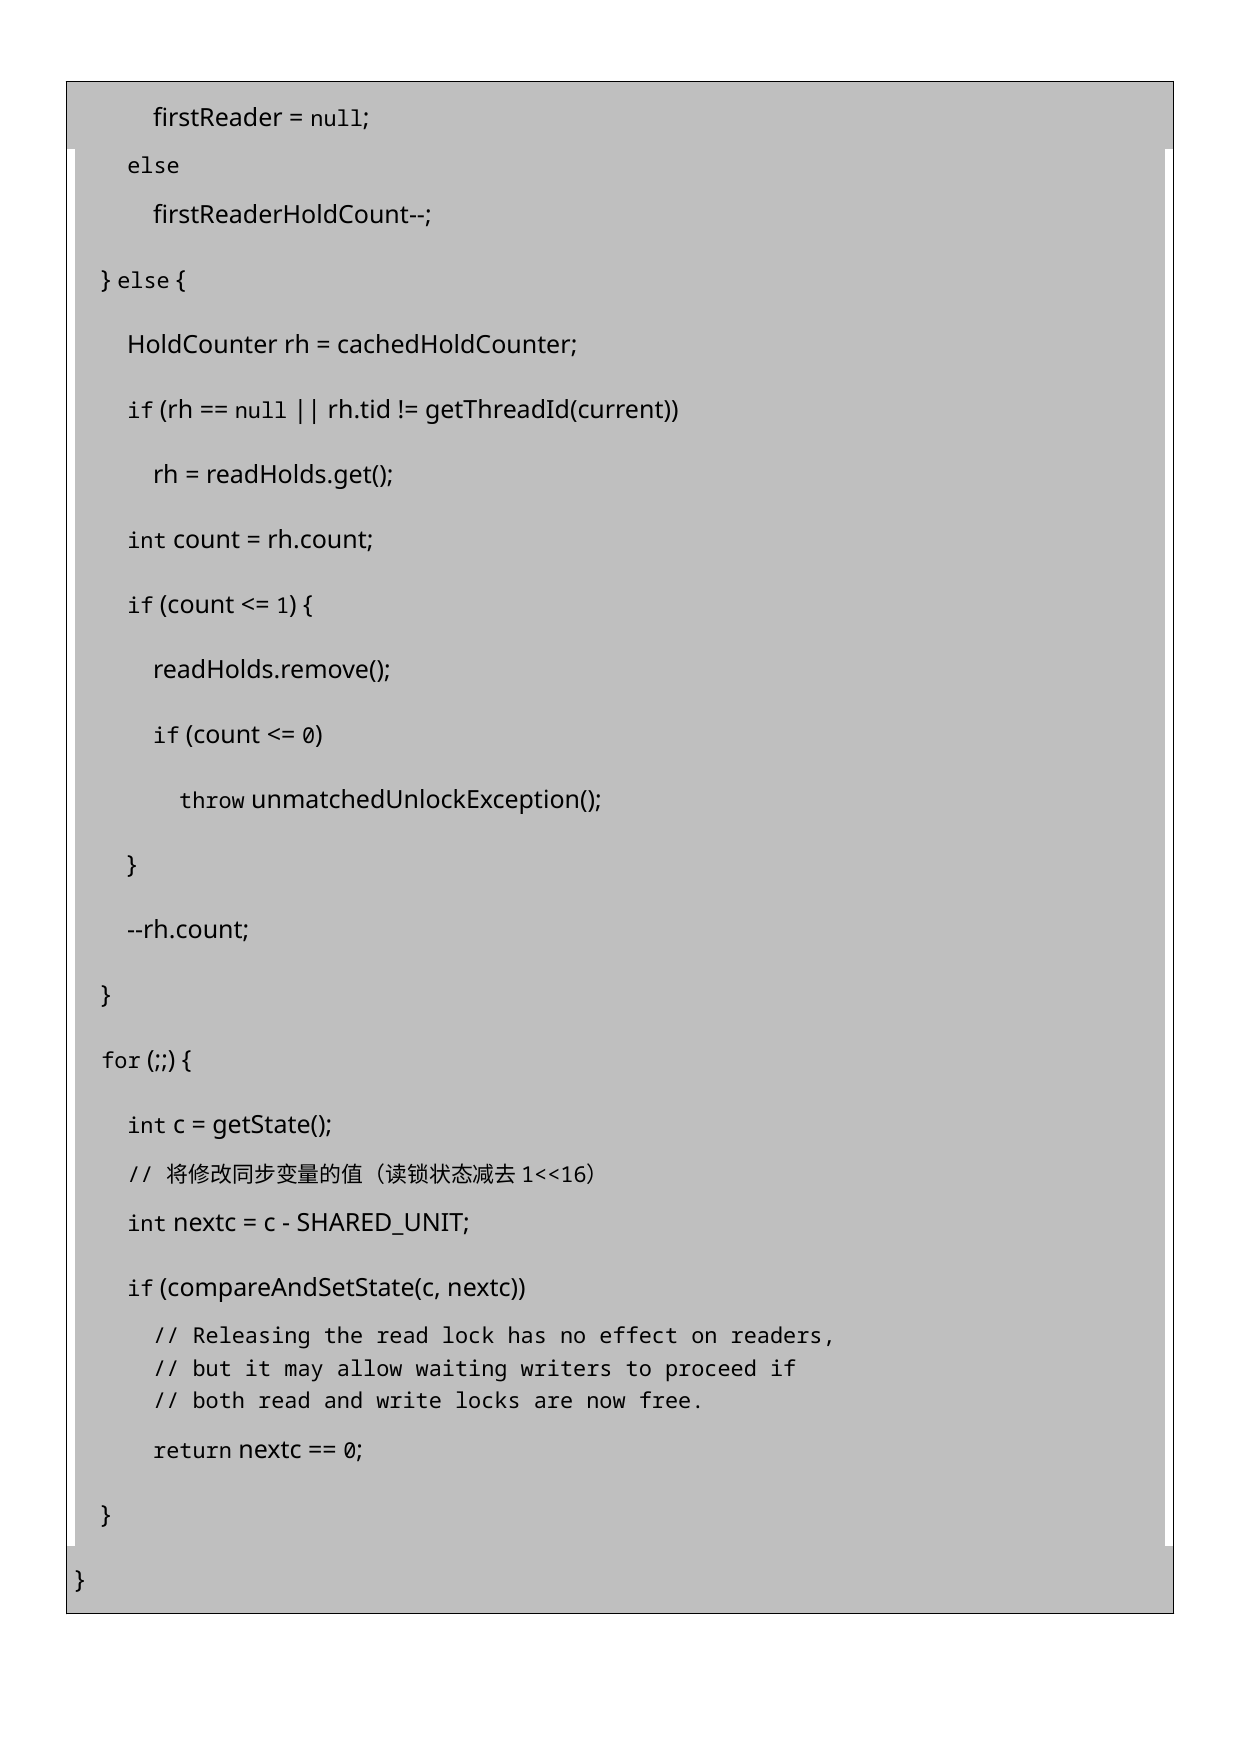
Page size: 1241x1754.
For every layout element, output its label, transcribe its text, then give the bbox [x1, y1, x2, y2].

text if (compareAndSetState(c, nextc)) [75, 1254, 1165, 1319]
text if (count <= 1) { [75, 571, 1165, 636]
text } [75, 1481, 1165, 1543]
text } [75, 961, 1165, 1026]
text HoldCounter rh = cachedHoldCounter; [75, 311, 1165, 376]
text firstReaderHoldCount--; [75, 181, 1165, 246]
text // 将修改同步变量的值（读锁状态减去1<<16） [75, 1156, 1165, 1189]
text } [67, 1543, 1173, 1613]
text --rh.count; [75, 896, 1165, 961]
text // Releasing the read lock has no effect on readers, [75, 1319, 1165, 1351]
text if (rh == null || rh.tid != getThreadId(current)) [75, 376, 1165, 441]
text if (count <= 0) [75, 701, 1165, 766]
text int nextc = c - SHARED_UNIT; [75, 1189, 1165, 1254]
text int c = getState(); [75, 1091, 1165, 1156]
text readHolds.remove(); [75, 636, 1165, 701]
text } [75, 831, 1165, 896]
text else [75, 149, 1165, 181]
text // both read and write locks are now free. [75, 1384, 1165, 1416]
text firstReader = null; [67, 82, 1173, 149]
text } else { [75, 246, 1165, 311]
text for (;;) { [75, 1026, 1165, 1091]
text int count = rh.count; [75, 506, 1165, 571]
text // but it may allow waiting writers to proceed if [75, 1351, 1165, 1384]
text return nextc == 0; [75, 1416, 1165, 1481]
text rh = readHolds.get(); [75, 441, 1165, 506]
text throw unmatchedUnlockException(); [75, 766, 1165, 831]
